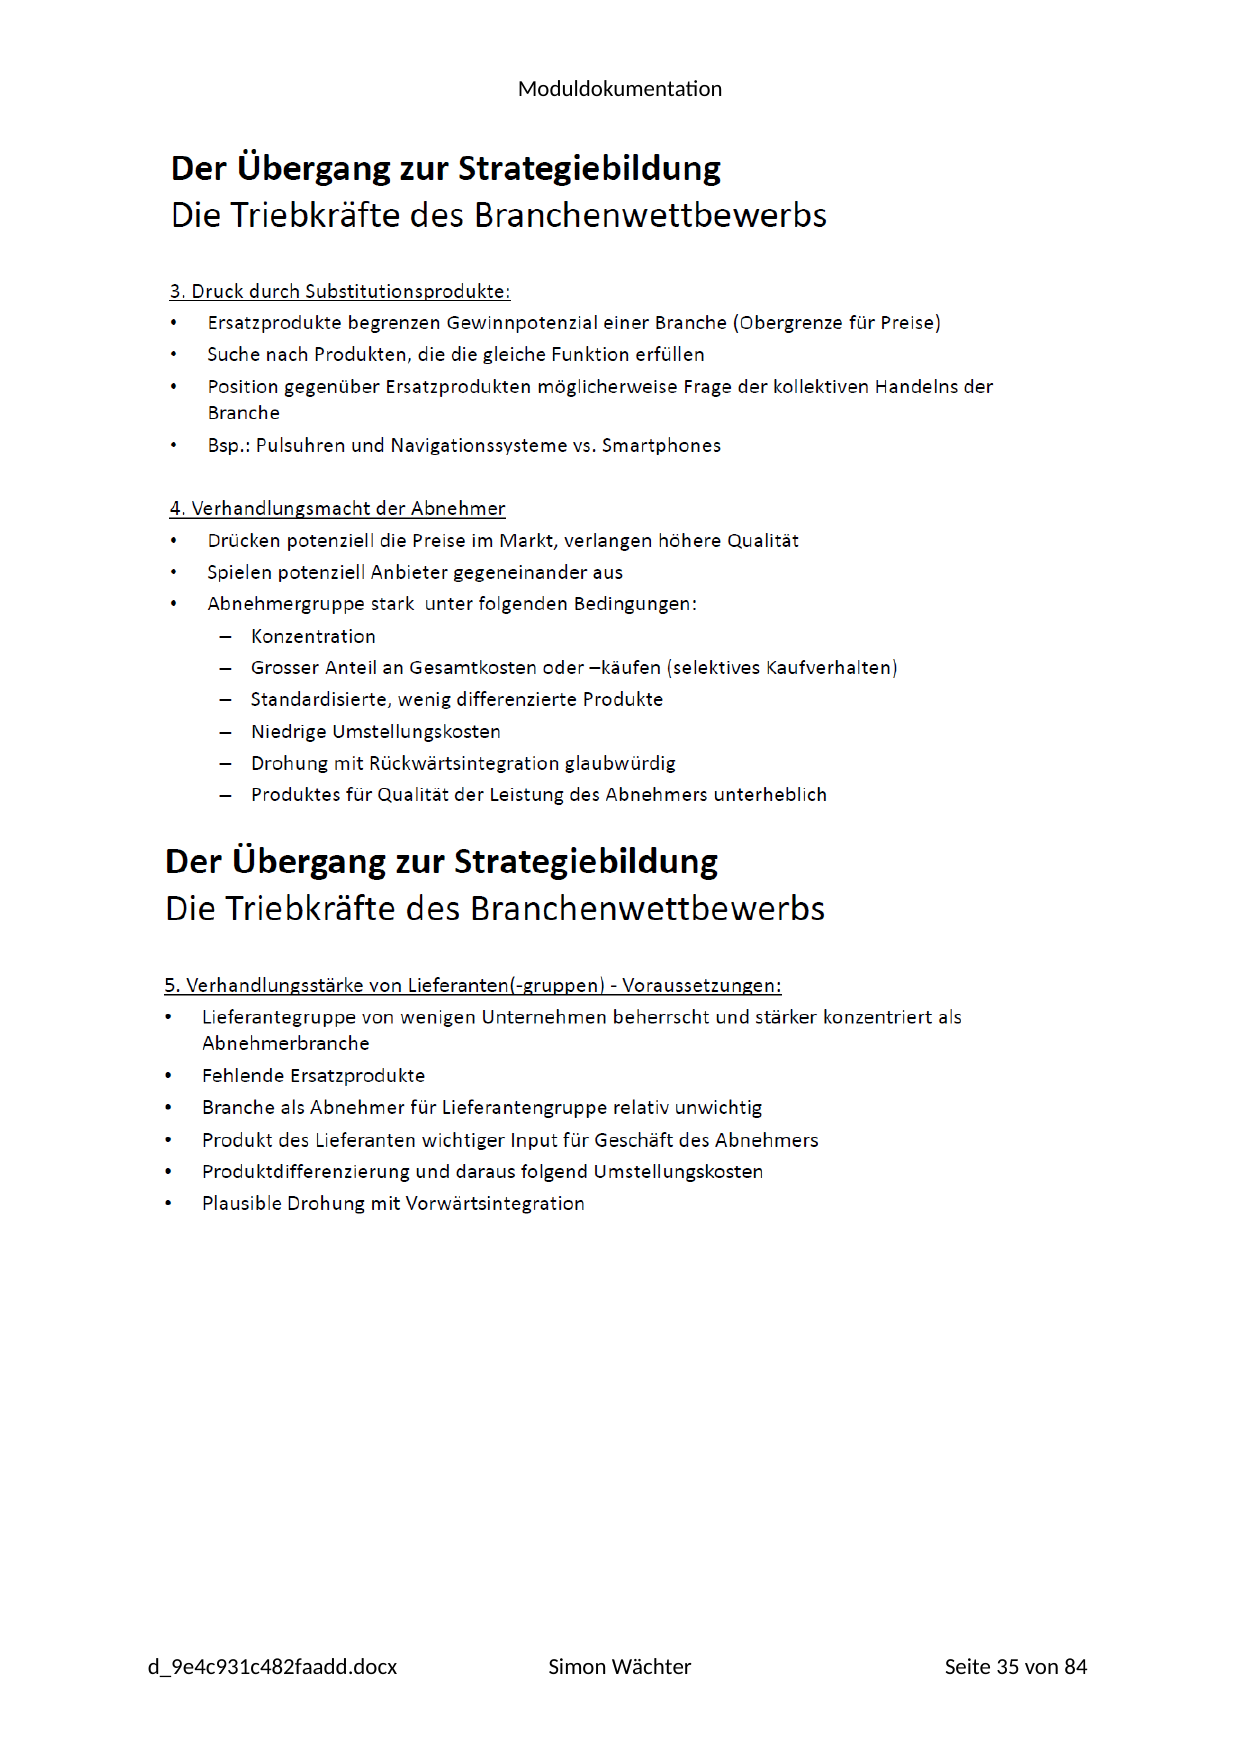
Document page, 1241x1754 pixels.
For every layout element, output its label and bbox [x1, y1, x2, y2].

picture [147, 834, 1093, 1233]
picture [147, 147, 1093, 816]
